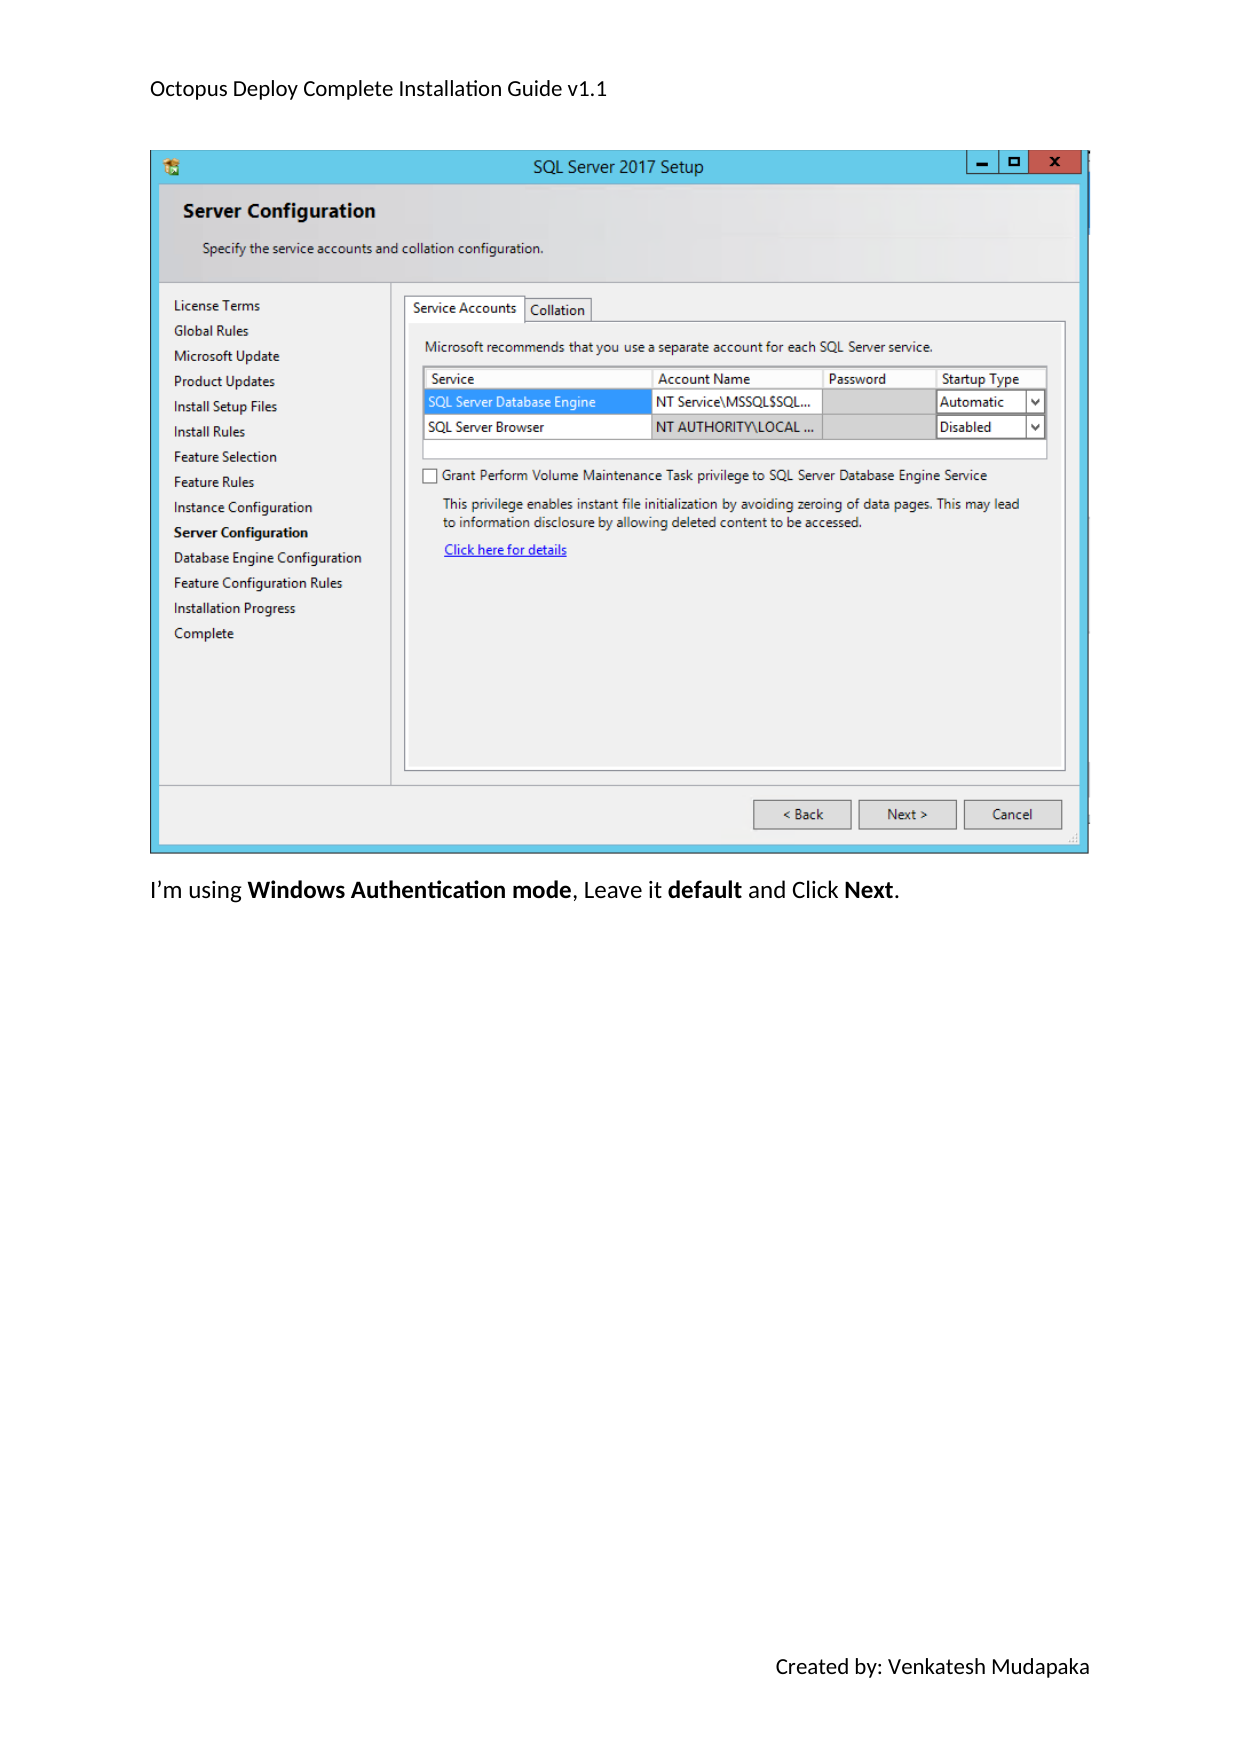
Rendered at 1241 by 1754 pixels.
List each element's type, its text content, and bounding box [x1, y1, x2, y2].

picture [150, 150, 1091, 856]
text I’m using Windows Authentication mode, Leave it default and Click Next. [150, 874, 1090, 905]
